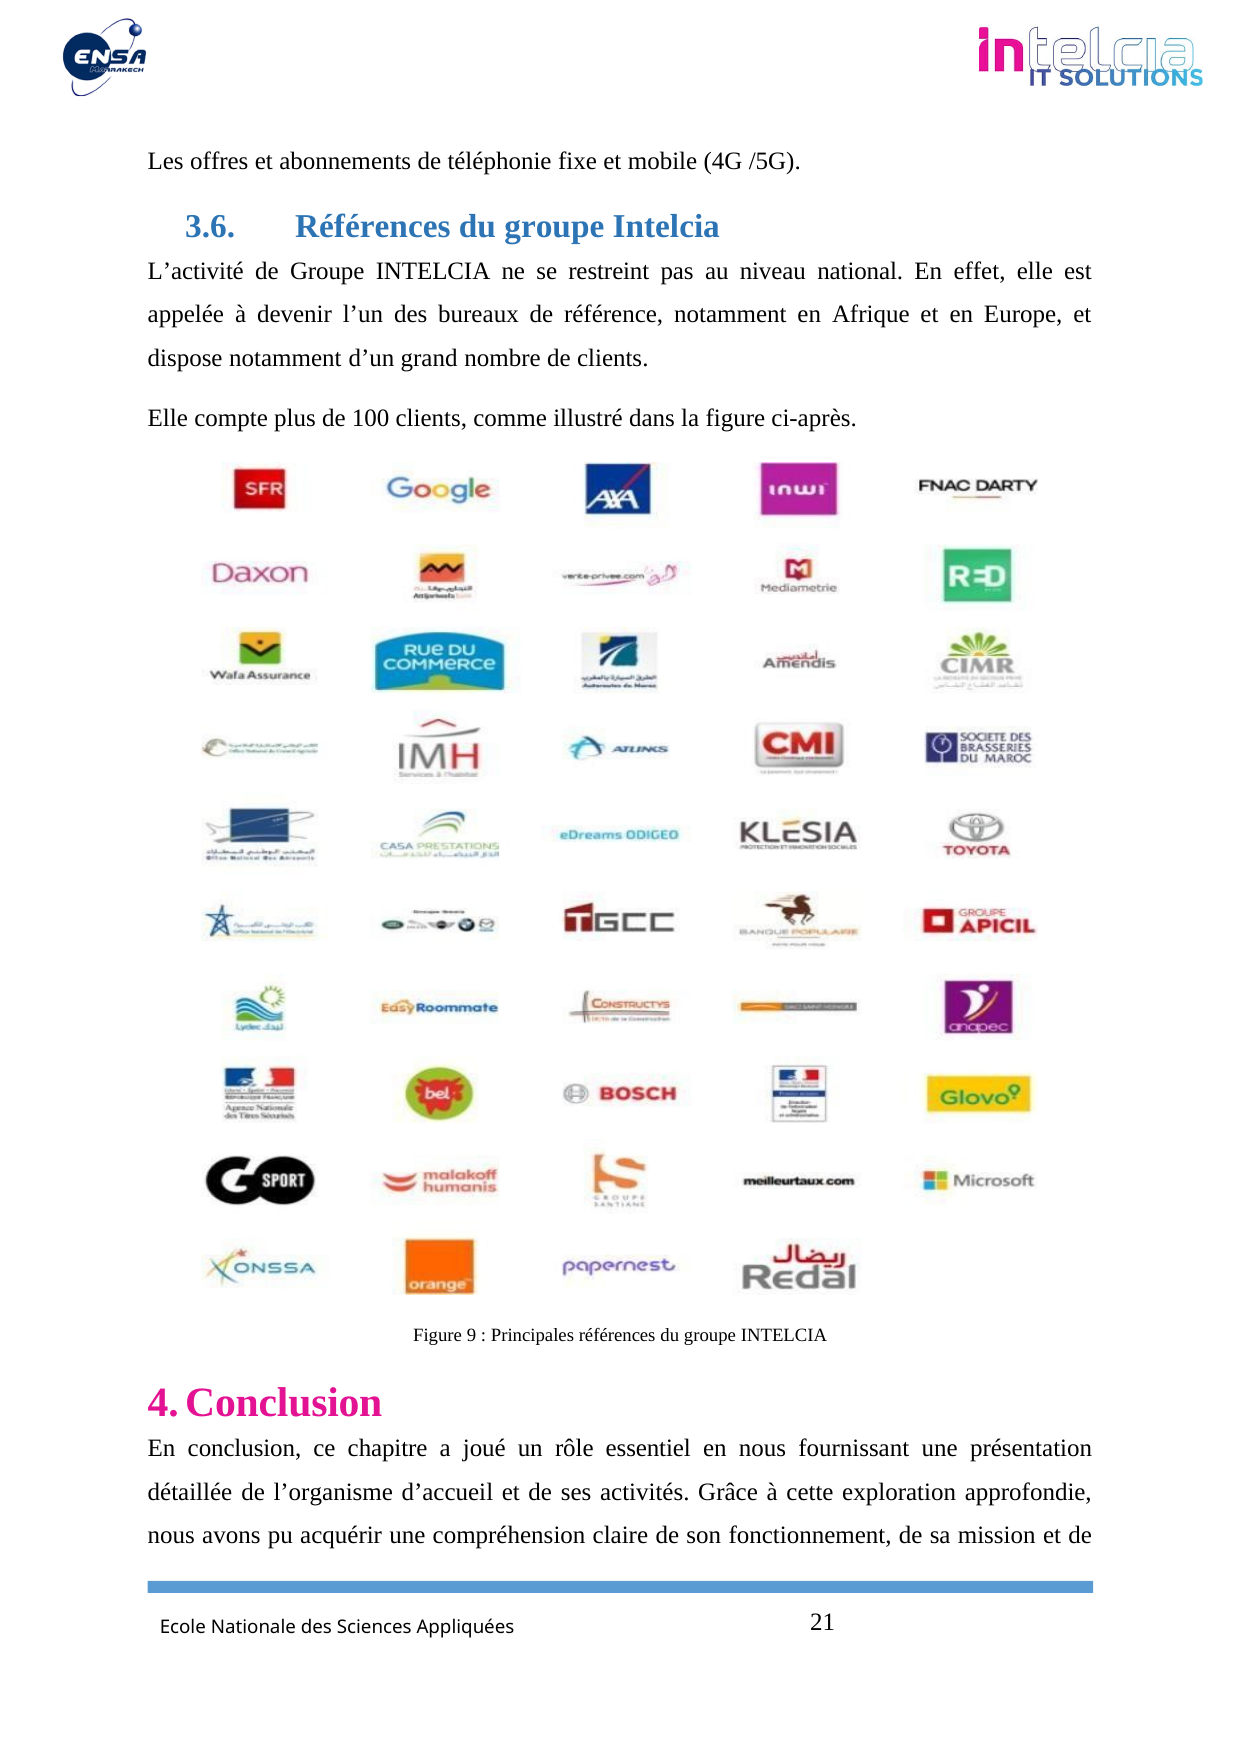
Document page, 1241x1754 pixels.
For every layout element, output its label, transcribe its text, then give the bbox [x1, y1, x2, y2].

list Références du groupe Intelcia [185, 206, 1215, 244]
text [147, 1433, 1093, 1548]
text Les offres et abonnements de téléphonie fixe et mobile (4G /5G). [147, 146, 1215, 175]
picture [201, 462, 1038, 1295]
text L’activité de Groupe INTELCIA ne se restreint pas au niveau national. En effet, elle est appelée à devenir l’un des bureaux de référence, notamment en Afrique et en Europe, et dispose notamment d’un grand nombre de clients. [147, 256, 1093, 371]
picture [54, 14, 152, 96]
text Elle compte plus de 100 clients, comme illustré dans la figure ci-après. [147, 403, 1215, 432]
picture [979, 20, 1203, 86]
text Figure 9 : Principales références du groupe INTELCIA [413, 1324, 1215, 1345]
list Conclusion [147, 1377, 383, 1425]
